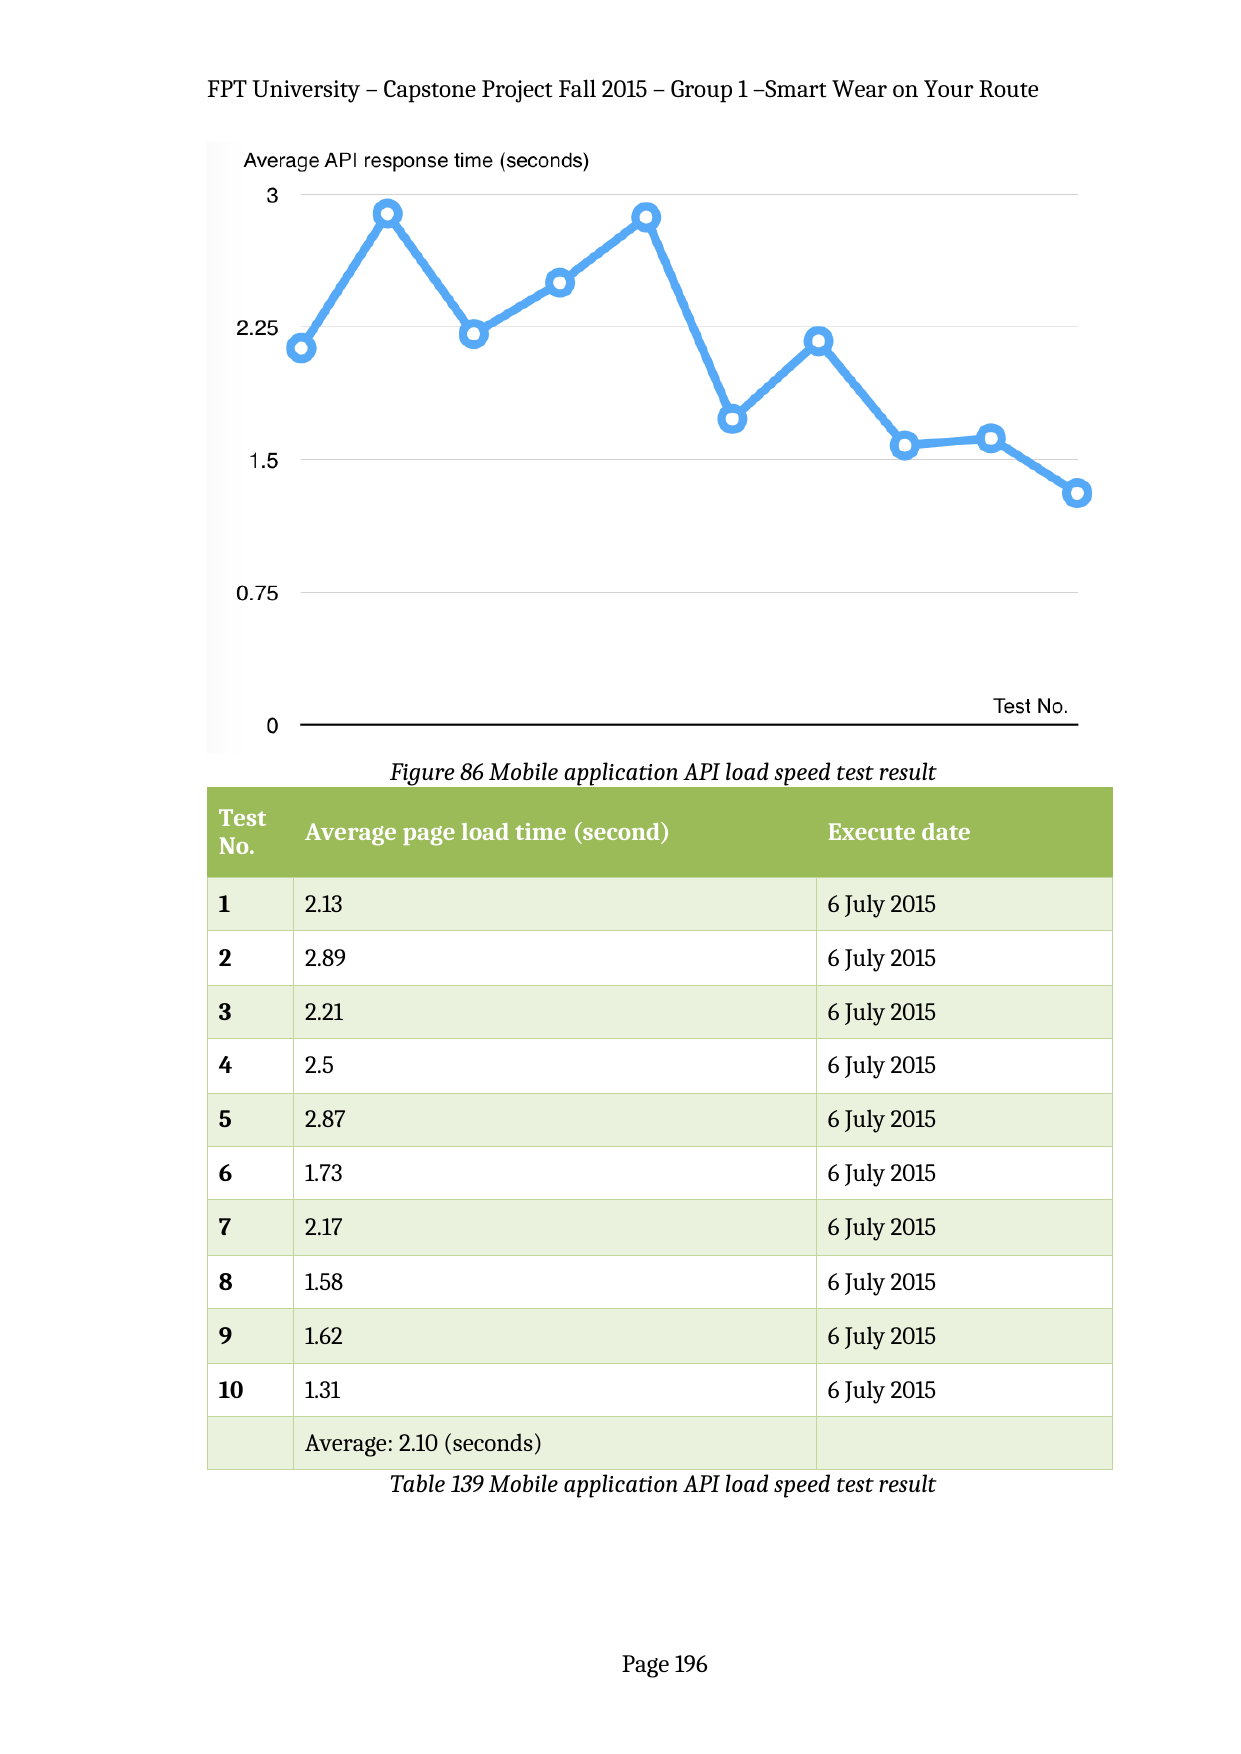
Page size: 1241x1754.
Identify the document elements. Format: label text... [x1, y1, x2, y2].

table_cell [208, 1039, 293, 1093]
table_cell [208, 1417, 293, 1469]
picture [206, 141, 1122, 754]
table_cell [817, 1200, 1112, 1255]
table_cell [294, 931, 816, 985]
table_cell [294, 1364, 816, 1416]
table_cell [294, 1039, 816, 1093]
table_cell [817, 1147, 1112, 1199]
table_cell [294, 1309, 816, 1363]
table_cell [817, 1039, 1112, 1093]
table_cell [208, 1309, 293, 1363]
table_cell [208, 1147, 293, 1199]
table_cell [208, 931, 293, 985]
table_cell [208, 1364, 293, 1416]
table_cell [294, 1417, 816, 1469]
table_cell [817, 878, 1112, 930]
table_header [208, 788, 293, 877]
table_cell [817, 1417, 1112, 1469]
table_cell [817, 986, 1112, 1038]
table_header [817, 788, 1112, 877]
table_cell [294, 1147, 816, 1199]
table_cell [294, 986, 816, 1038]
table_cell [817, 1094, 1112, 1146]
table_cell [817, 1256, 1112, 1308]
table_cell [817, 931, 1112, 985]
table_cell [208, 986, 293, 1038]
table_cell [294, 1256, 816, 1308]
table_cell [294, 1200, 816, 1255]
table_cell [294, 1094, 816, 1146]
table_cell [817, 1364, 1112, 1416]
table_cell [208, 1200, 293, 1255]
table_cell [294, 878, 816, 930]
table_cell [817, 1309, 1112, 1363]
text Figure 86 Mobile application API load speed test result [207, 758, 1122, 787]
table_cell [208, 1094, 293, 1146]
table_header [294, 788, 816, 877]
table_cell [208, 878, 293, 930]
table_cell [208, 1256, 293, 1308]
